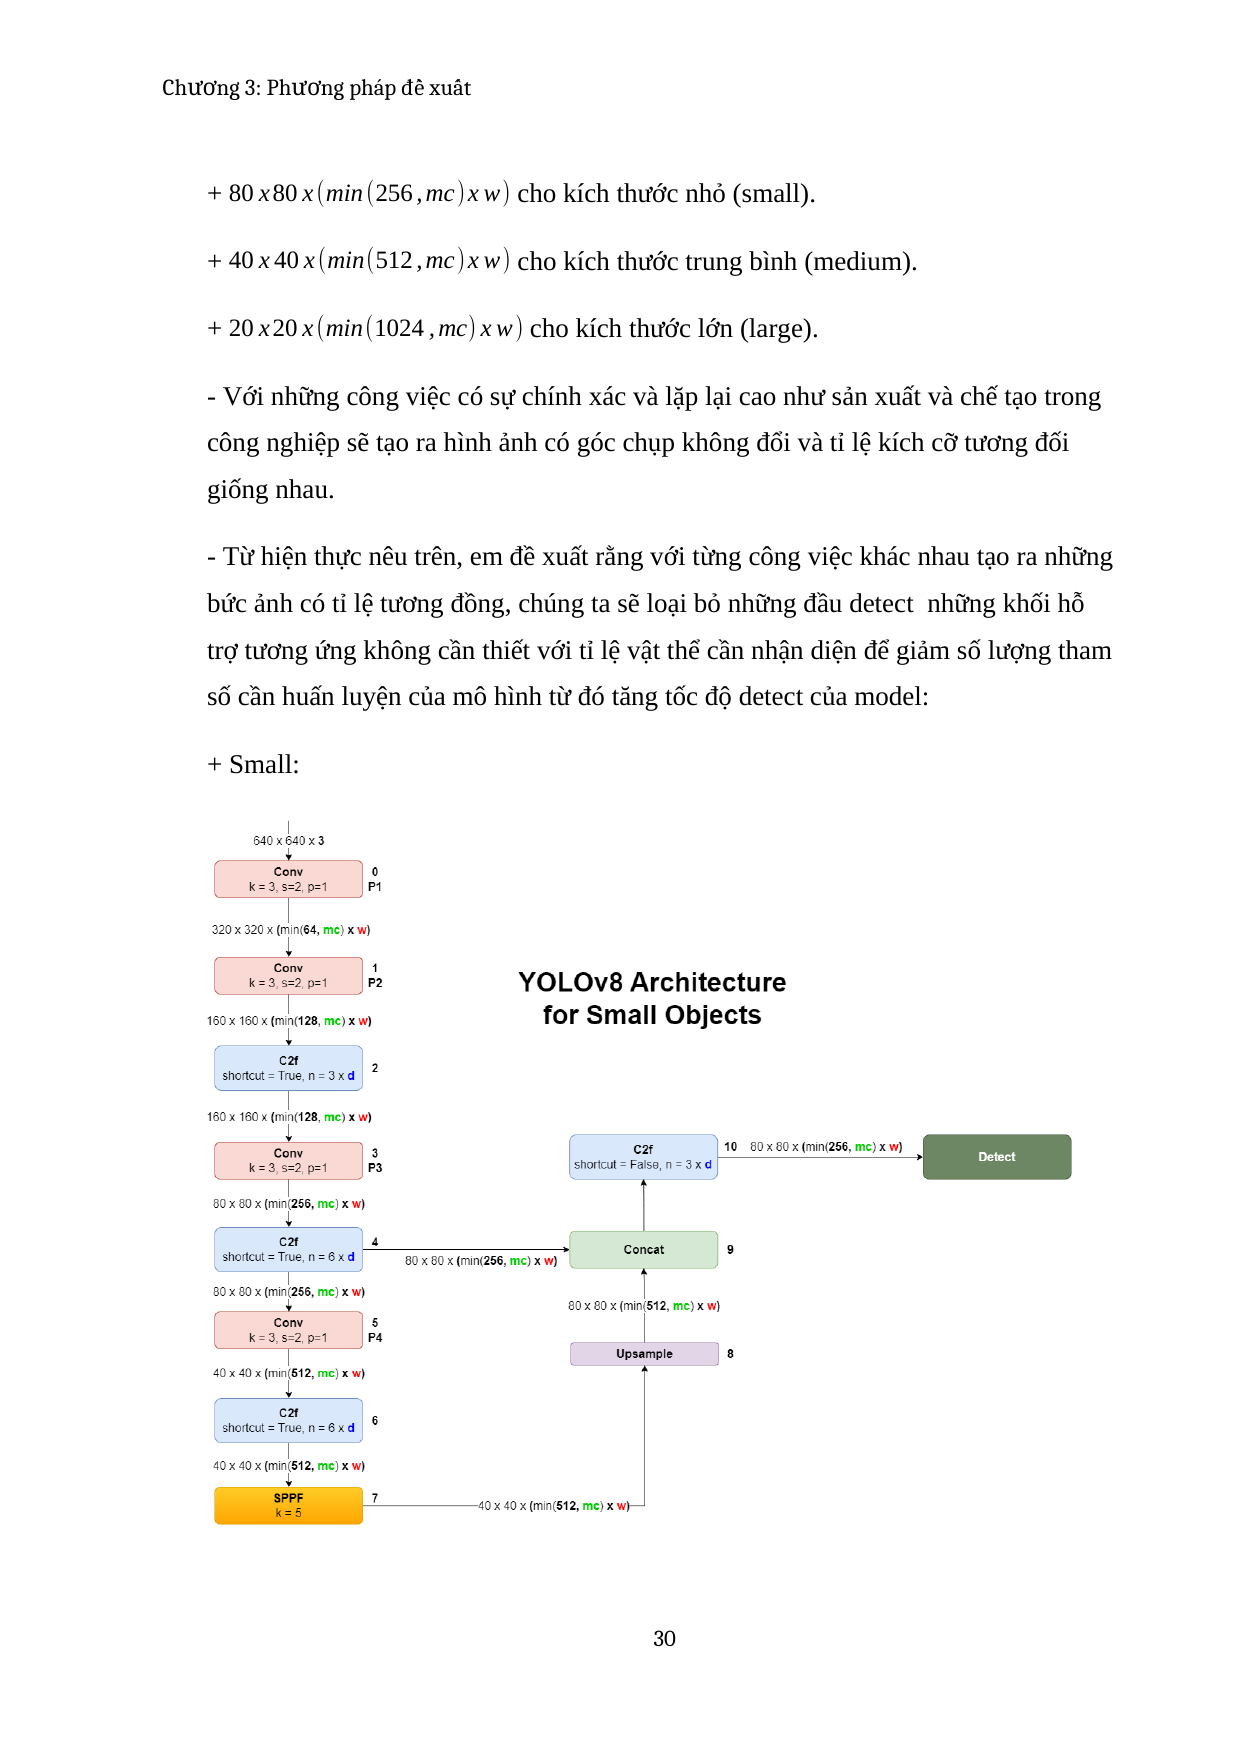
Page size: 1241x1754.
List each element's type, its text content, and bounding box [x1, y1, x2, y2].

text - Với những công việc có sự chính xác và lặp lại cao như sản xuất và chế tạo trong công nghiệp sẽ tạo ra hình ảnh có góc chụp không đổi và tỉ lệ kích cỡ tương đối giống nhau. [207, 380, 1122, 504]
picture [206, 815, 1072, 1525]
text + Small: [207, 748, 1122, 779]
text + cho kích thước trung bình (medium). [207, 245, 1122, 276]
text + cho kích thước nhỏ (small). [207, 177, 1122, 208]
text + cho kích thước lớn (large). [207, 312, 1122, 343]
text - Từ hiện thực nêu trên, em đề xuất rằng với từng công việc khác nhau tạo ra những bức ảnh có tỉ lệ tương đồng, chúng ta sẽ loại bỏ những đầu detect những khối hỗ trợ tương ứng không cần thiết với tỉ lệ vật thể cần nhận diện để giảm số lượng tham số cần huấn luyện của mô hình từ đó tăng tốc độ detect của model: [207, 541, 1122, 712]
